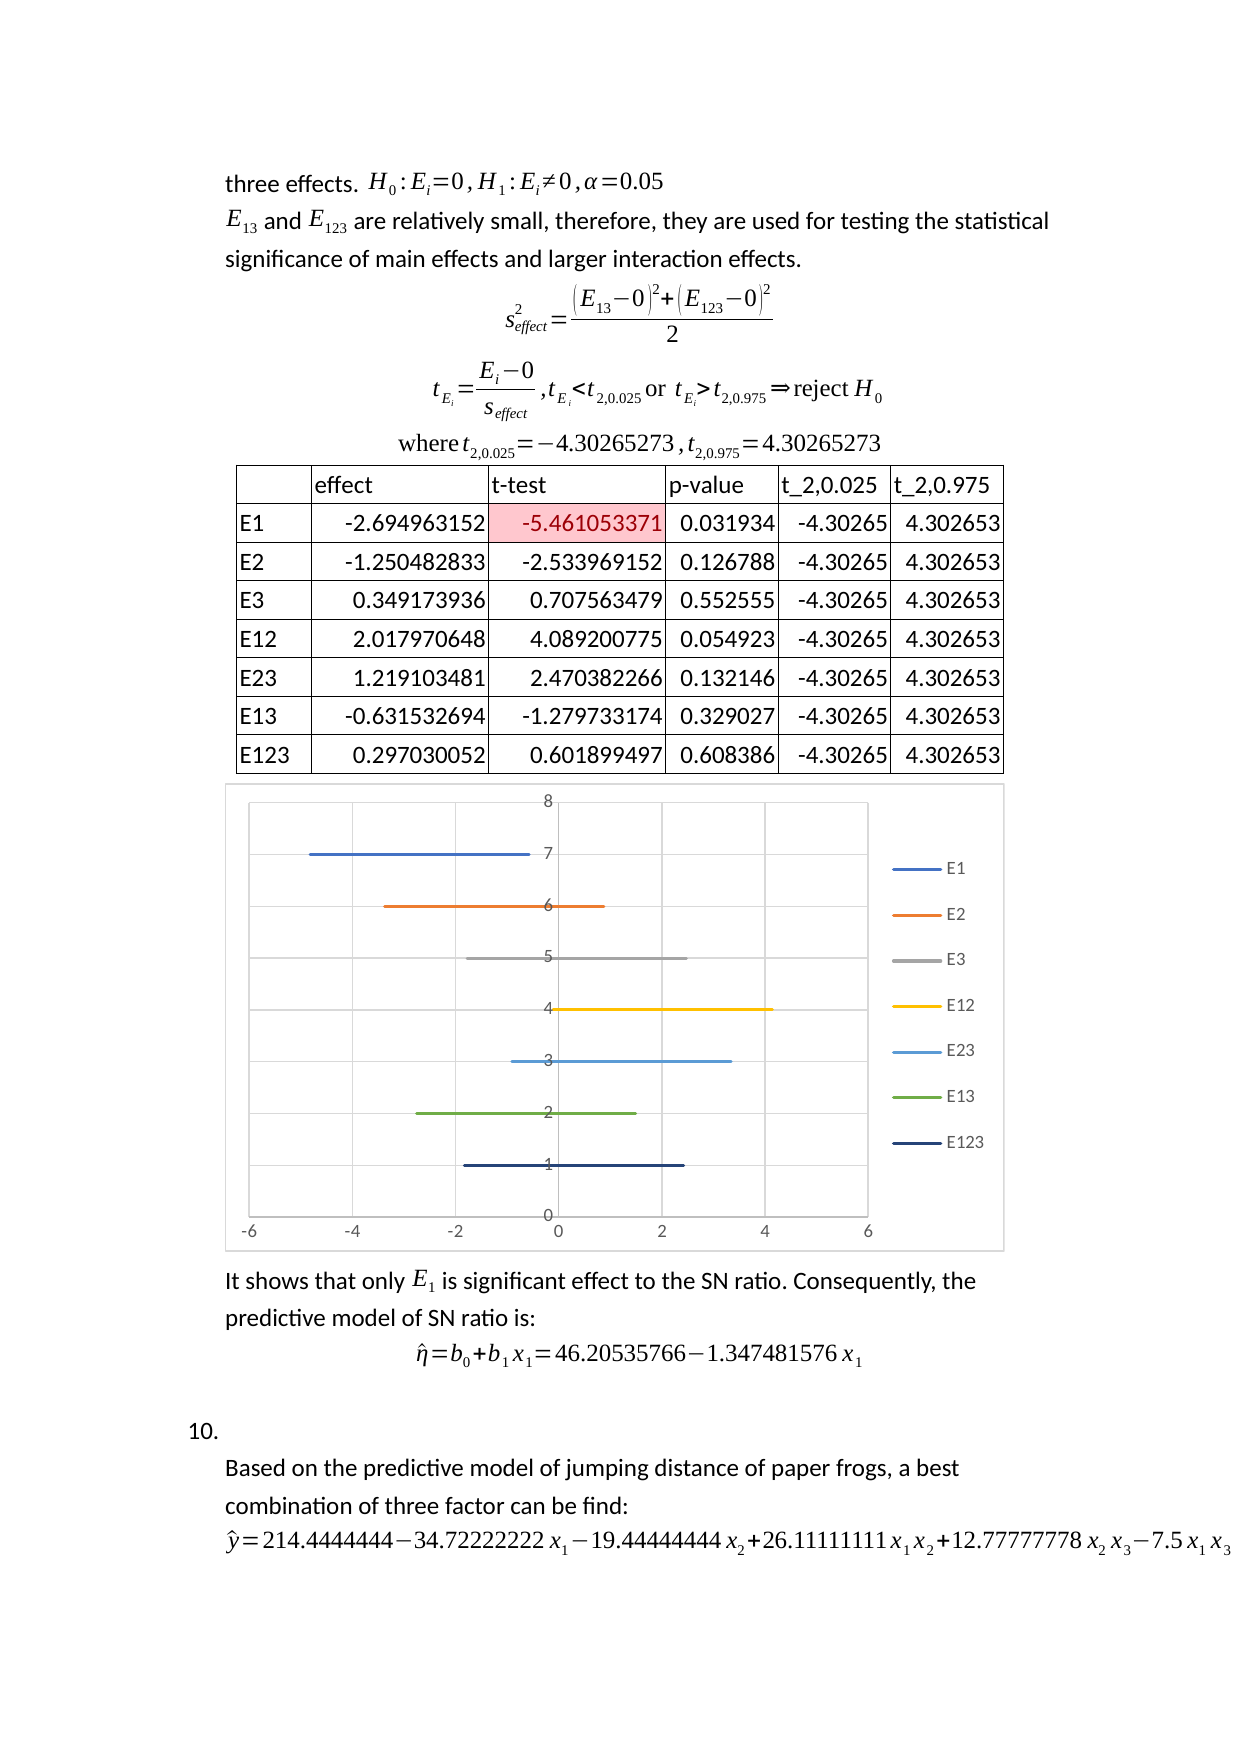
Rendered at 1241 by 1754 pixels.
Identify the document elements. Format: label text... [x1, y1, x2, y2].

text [225, 164, 1053, 202]
table_cell -4.30265 [779, 658, 890, 696]
table_cell 4.302653 [891, 581, 1003, 619]
table_cell 0.608386 [666, 735, 778, 773]
table_cell 2.017970648 [312, 620, 488, 657]
table_cell E123 [237, 735, 311, 773]
table_cell -2.533969152 [489, 543, 665, 580]
table_cell 0.031934 [666, 504, 778, 542]
table_cell 0.329027 [666, 697, 778, 734]
table_cell 1.219103481 [312, 658, 488, 696]
table_cell E12 [237, 620, 311, 657]
table_cell E1 [237, 504, 311, 542]
table_cell -1.279733174 [489, 697, 665, 734]
table_cell 0.601899497 [489, 735, 665, 773]
table_cell 0.126788 [666, 543, 778, 580]
table_header [237, 466, 311, 503]
table_cell 0.349173936 [312, 581, 488, 619]
table_cell 4.089200775 [489, 620, 665, 657]
table_cell 0.054923 [666, 620, 778, 657]
list It shows that only is significant effect to the SN ratio. Consequently, the predictive model of SN ratio is: [225, 1261, 1053, 1336]
table_cell -4.30265 [779, 581, 890, 619]
table_cell -4.30265 [779, 697, 890, 734]
table_cell 0.552555 [666, 581, 778, 619]
table_cell E23 [237, 658, 311, 696]
table_cell -0.631532694 [312, 697, 488, 734]
table_header t_2,0.975 [891, 466, 1003, 503]
table_cell 4.302653 [891, 620, 1003, 657]
table_cell 4.302653 [891, 543, 1003, 580]
table_header p-value [666, 466, 778, 503]
table_cell -4.30265 [779, 735, 890, 773]
table_cell 0.297030052 [312, 735, 488, 773]
table_cell 0.707563479 [489, 581, 665, 619]
list Based on the predictive model of jumping distance of paper frogs, a best combination of three factor can be find: [225, 1449, 1053, 1524]
table_cell E13 [237, 697, 311, 734]
table_cell E2 [237, 543, 311, 580]
table_cell 4.302653 [891, 697, 1003, 734]
table_header t_2,0.025 [779, 466, 890, 503]
table_cell 2.470382266 [489, 658, 665, 696]
table_cell 4.302653 [891, 735, 1003, 773]
table_cell E3 [237, 581, 311, 619]
table_cell -1.250482833 [312, 543, 488, 580]
table_cell -4.30265 [779, 543, 890, 580]
table_cell -2.694963152 [312, 504, 488, 542]
table_cell -4.30265 [779, 504, 890, 542]
table_cell 0.132146 [666, 658, 778, 696]
table_header effect [312, 466, 488, 503]
table_cell 4.302653 [891, 504, 1003, 542]
table_cell -4.30265 [779, 620, 890, 657]
table_cell -5.461053371 [489, 504, 665, 542]
list and are relatively small, therefore, they are used for testing the statistical significance of main effects and larger interaction effects. [225, 202, 1053, 277]
table_header t-test [489, 466, 665, 503]
table_cell 4.302653 [891, 658, 1003, 696]
